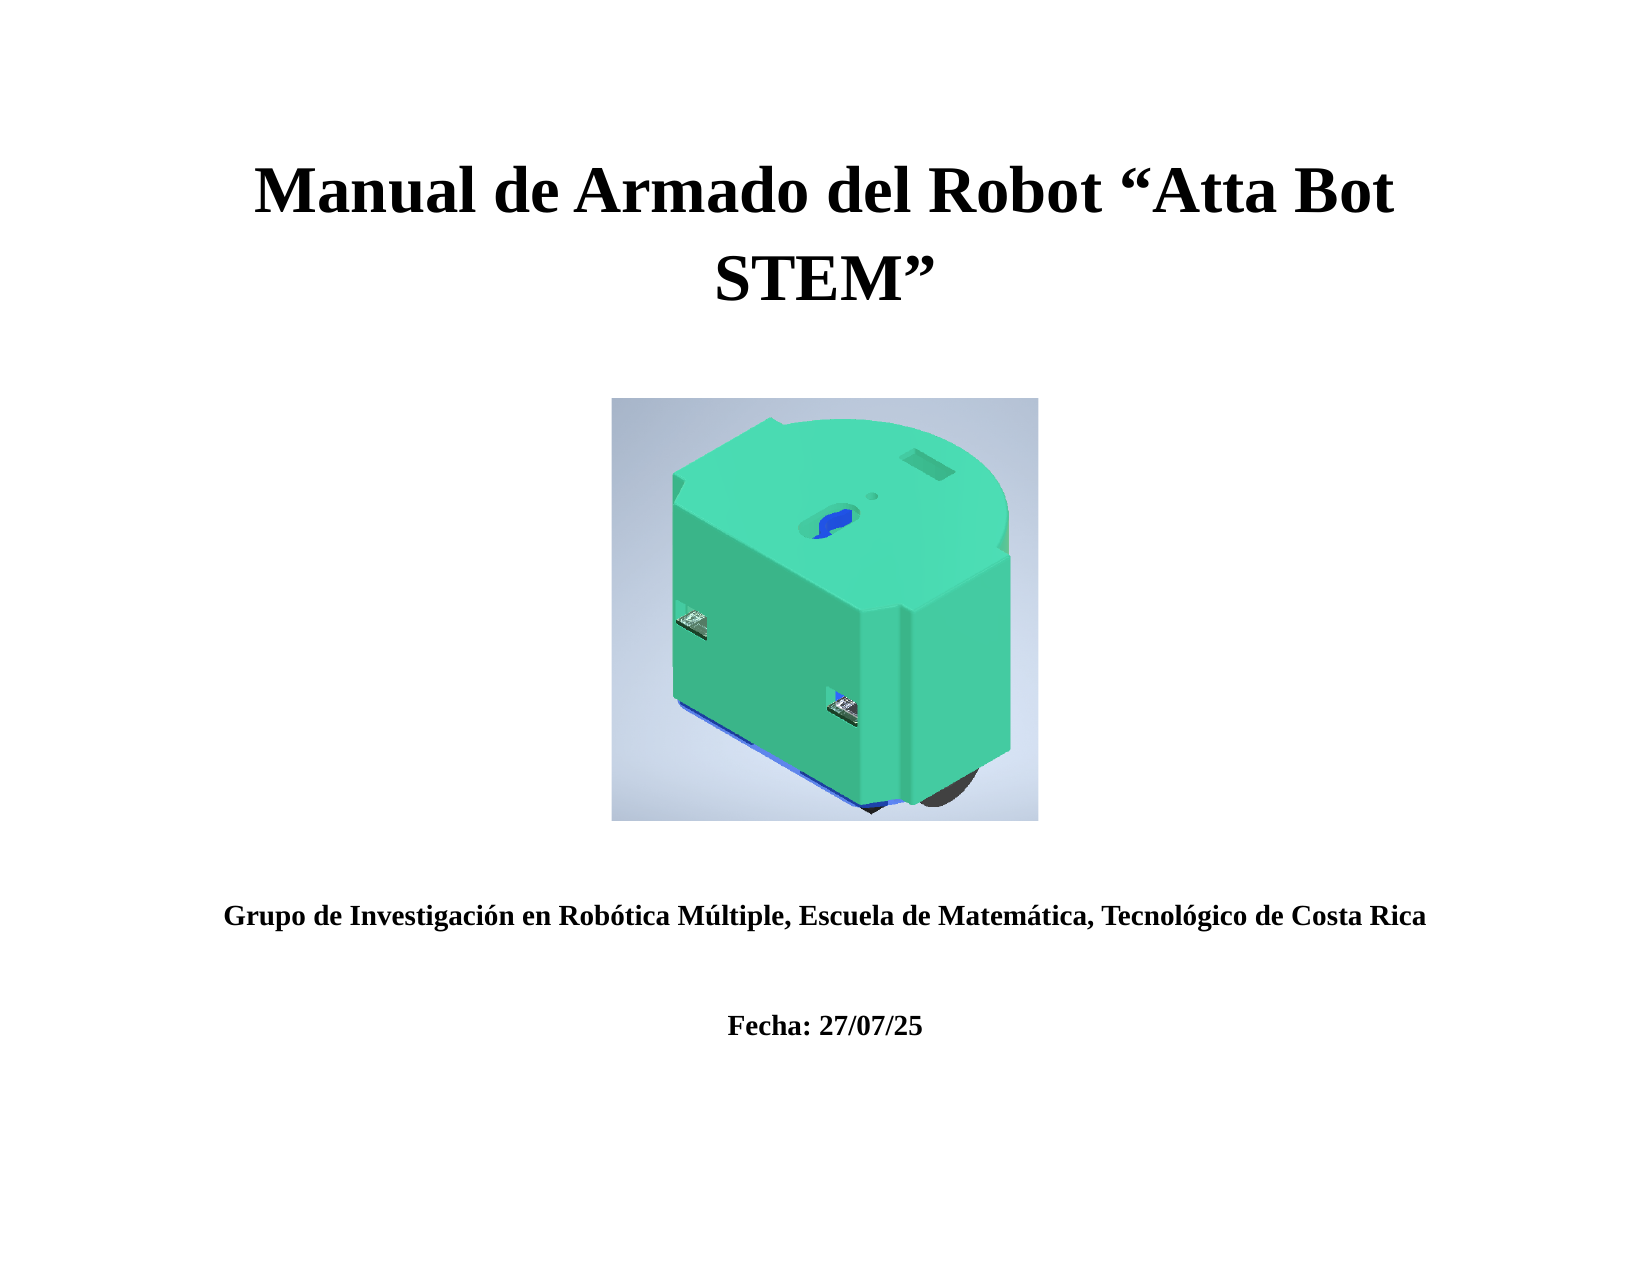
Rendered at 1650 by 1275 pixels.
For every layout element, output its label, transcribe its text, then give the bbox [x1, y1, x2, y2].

picture [611, 398, 1039, 821]
text Fecha: 27/07/25 [150, 1008, 1500, 1042]
text Grupo de Investigación en Robótica Múltiple, Escuela de Matemática, Tecnológico de Costa Rica [150, 898, 1500, 931]
text Manual de Armado del Robot “Atta Bot STEM” [150, 150, 1500, 315]
